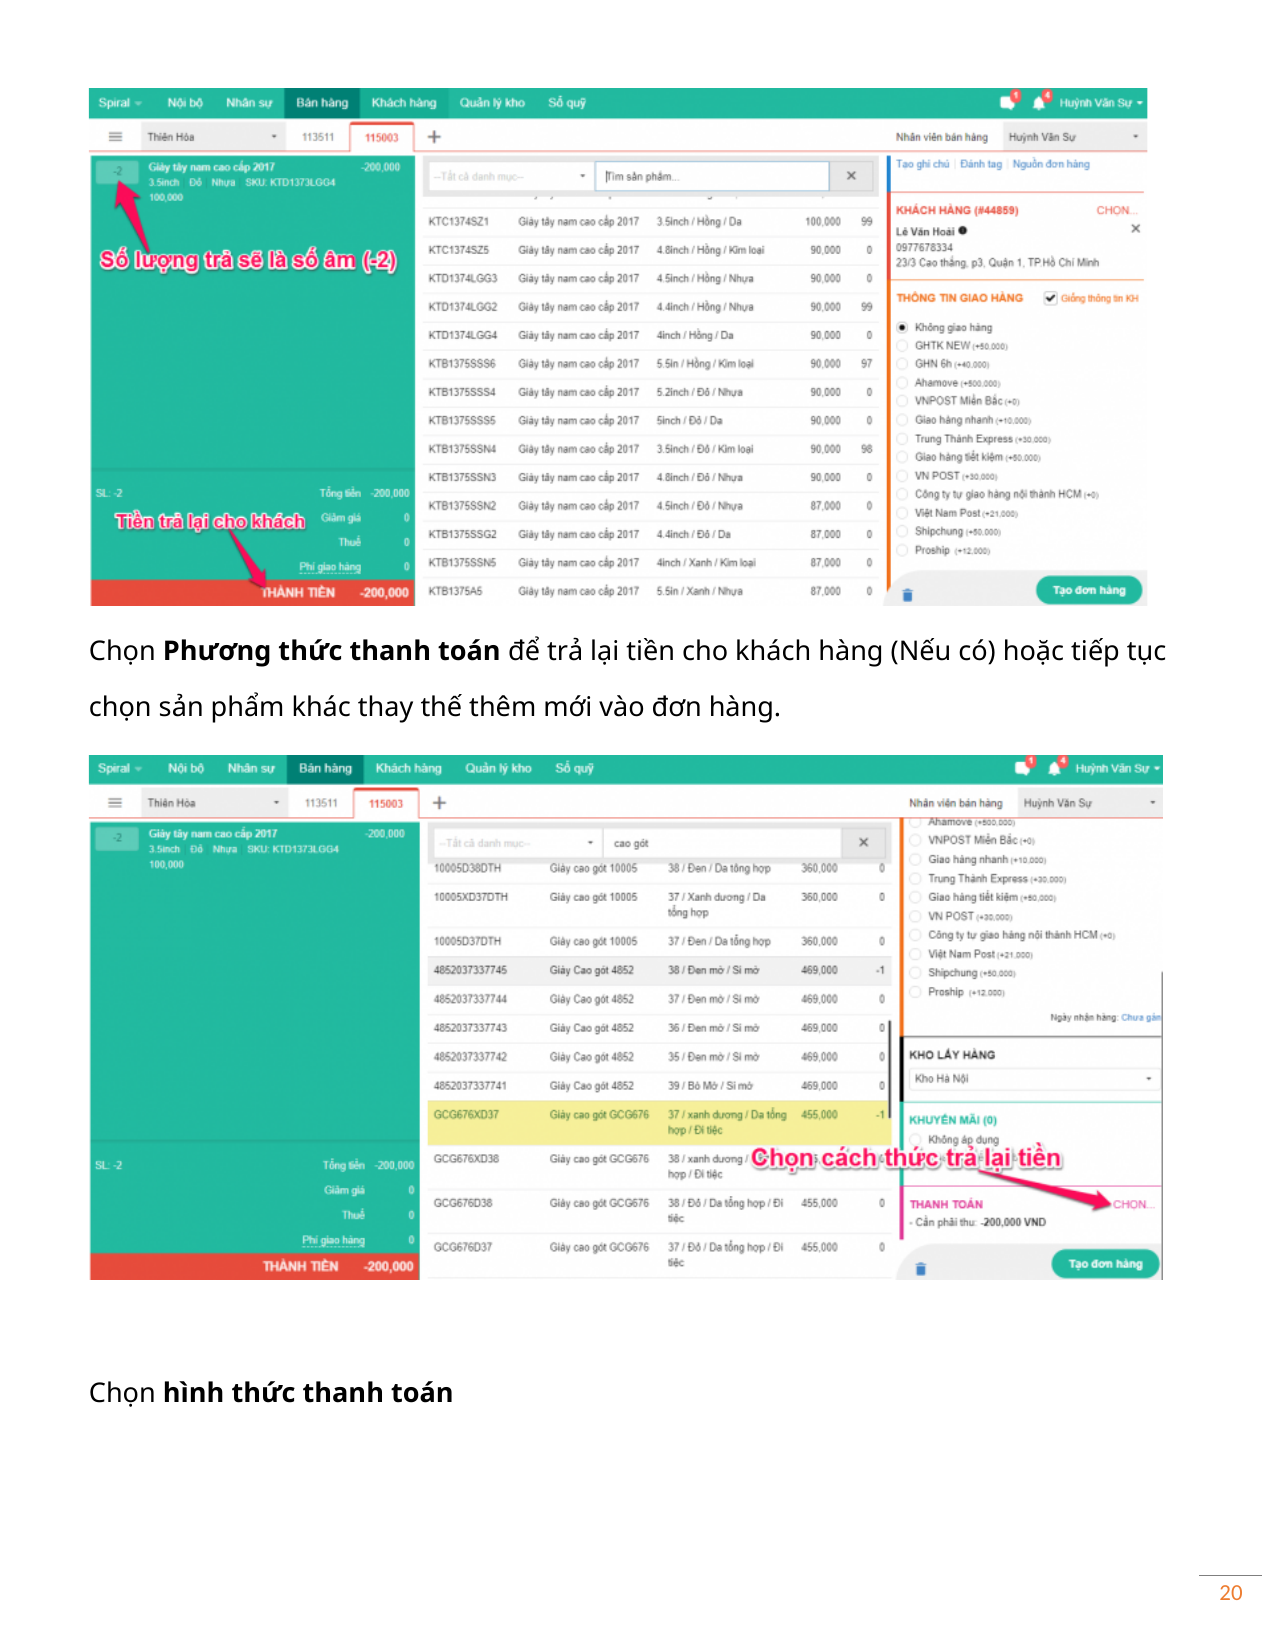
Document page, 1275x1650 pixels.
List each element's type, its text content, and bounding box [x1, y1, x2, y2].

text Chọn hình thức thanh toán [89, 1374, 1186, 1411]
picture [88, 88, 1148, 606]
picture [88, 755, 1163, 1280]
text Chọn Phương thức thanh toán để trả lại tiền cho khách hàng (Nếu có) hoặc tiếp tục chọn sản phẩm khác thay thế thêm mới vào đơn hàng. [89, 632, 1186, 724]
